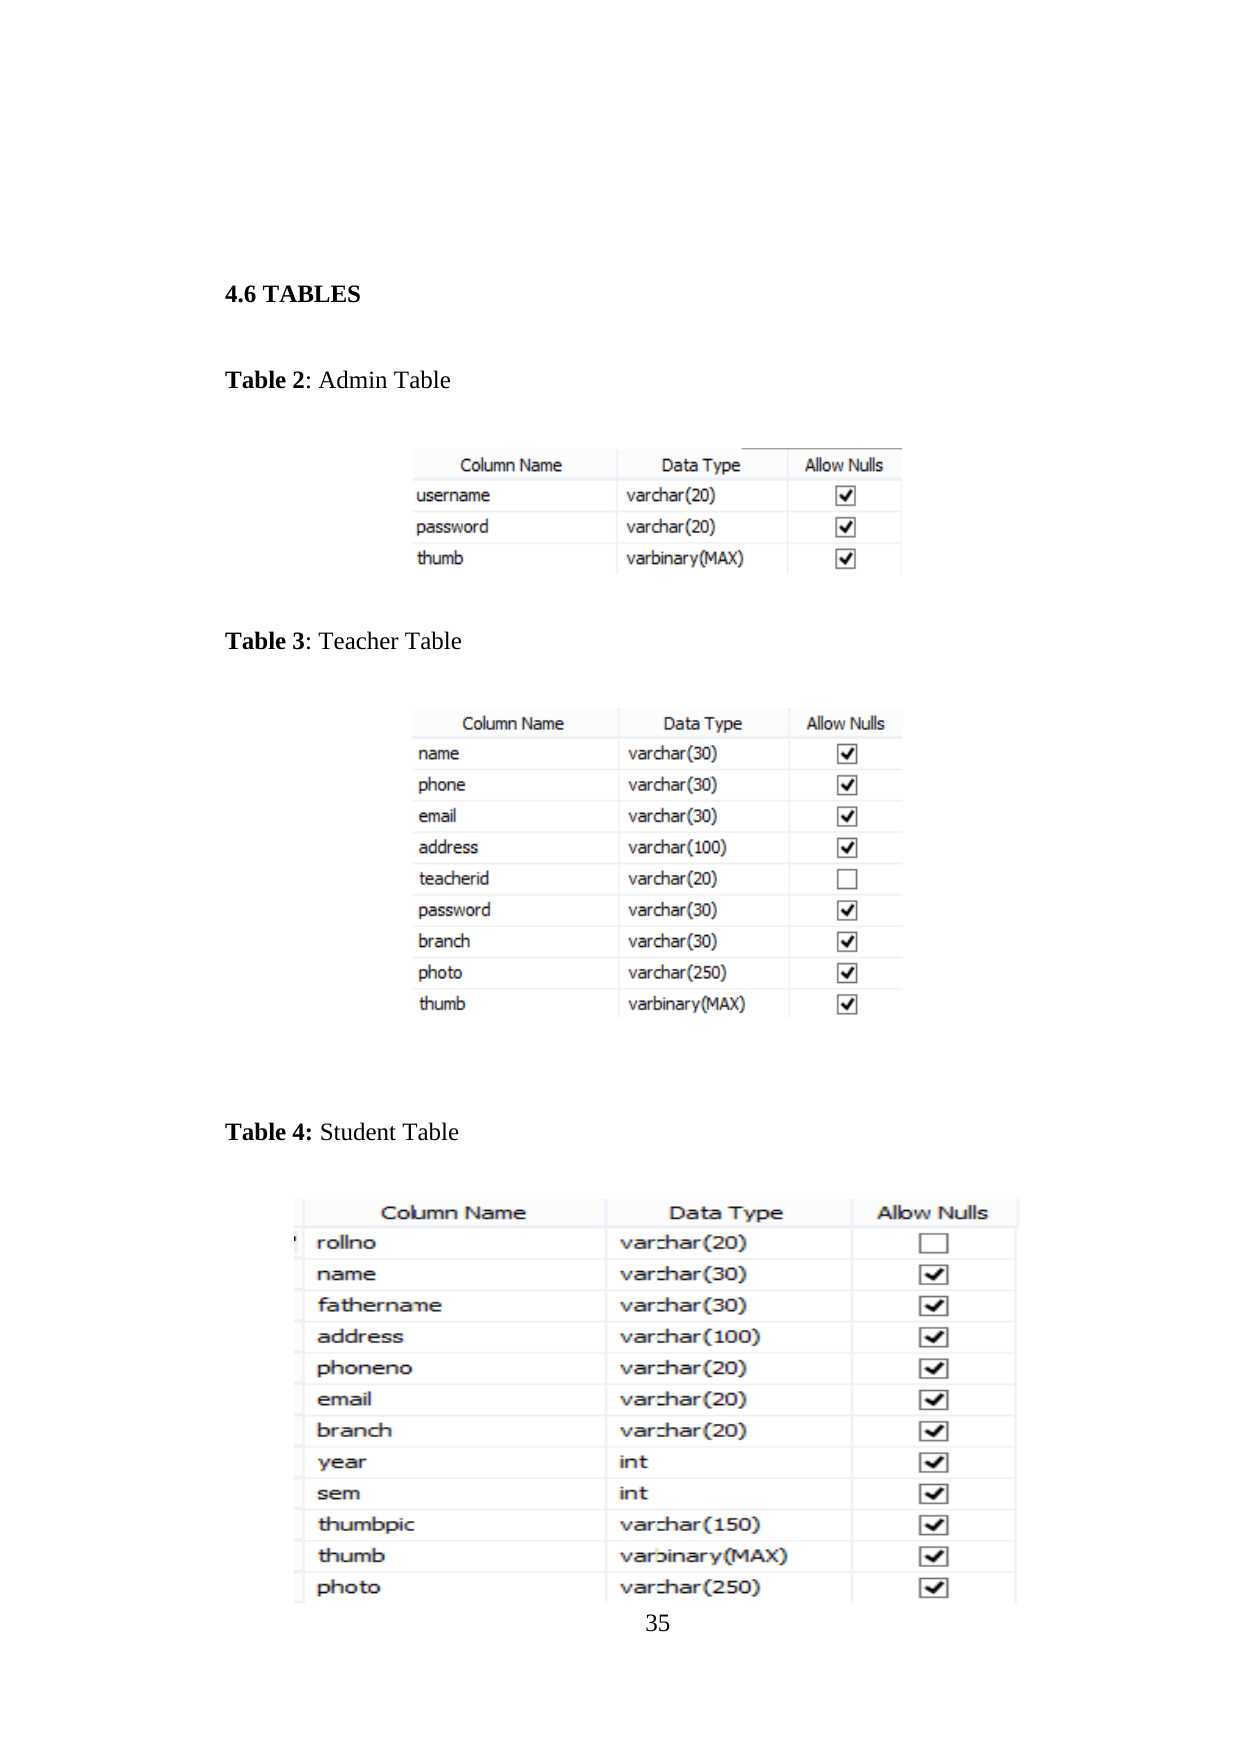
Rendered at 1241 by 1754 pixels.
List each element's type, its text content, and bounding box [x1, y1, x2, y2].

picture [413, 448, 903, 574]
text 4.6 TABLES [225, 279, 1090, 308]
text Table 2: Admin Table [225, 366, 1090, 394]
text Table 4: Student Table [225, 1117, 1090, 1146]
picture [294, 1199, 1022, 1603]
text Table 3: Teacher Table [225, 626, 1090, 655]
picture [412, 708, 903, 1018]
